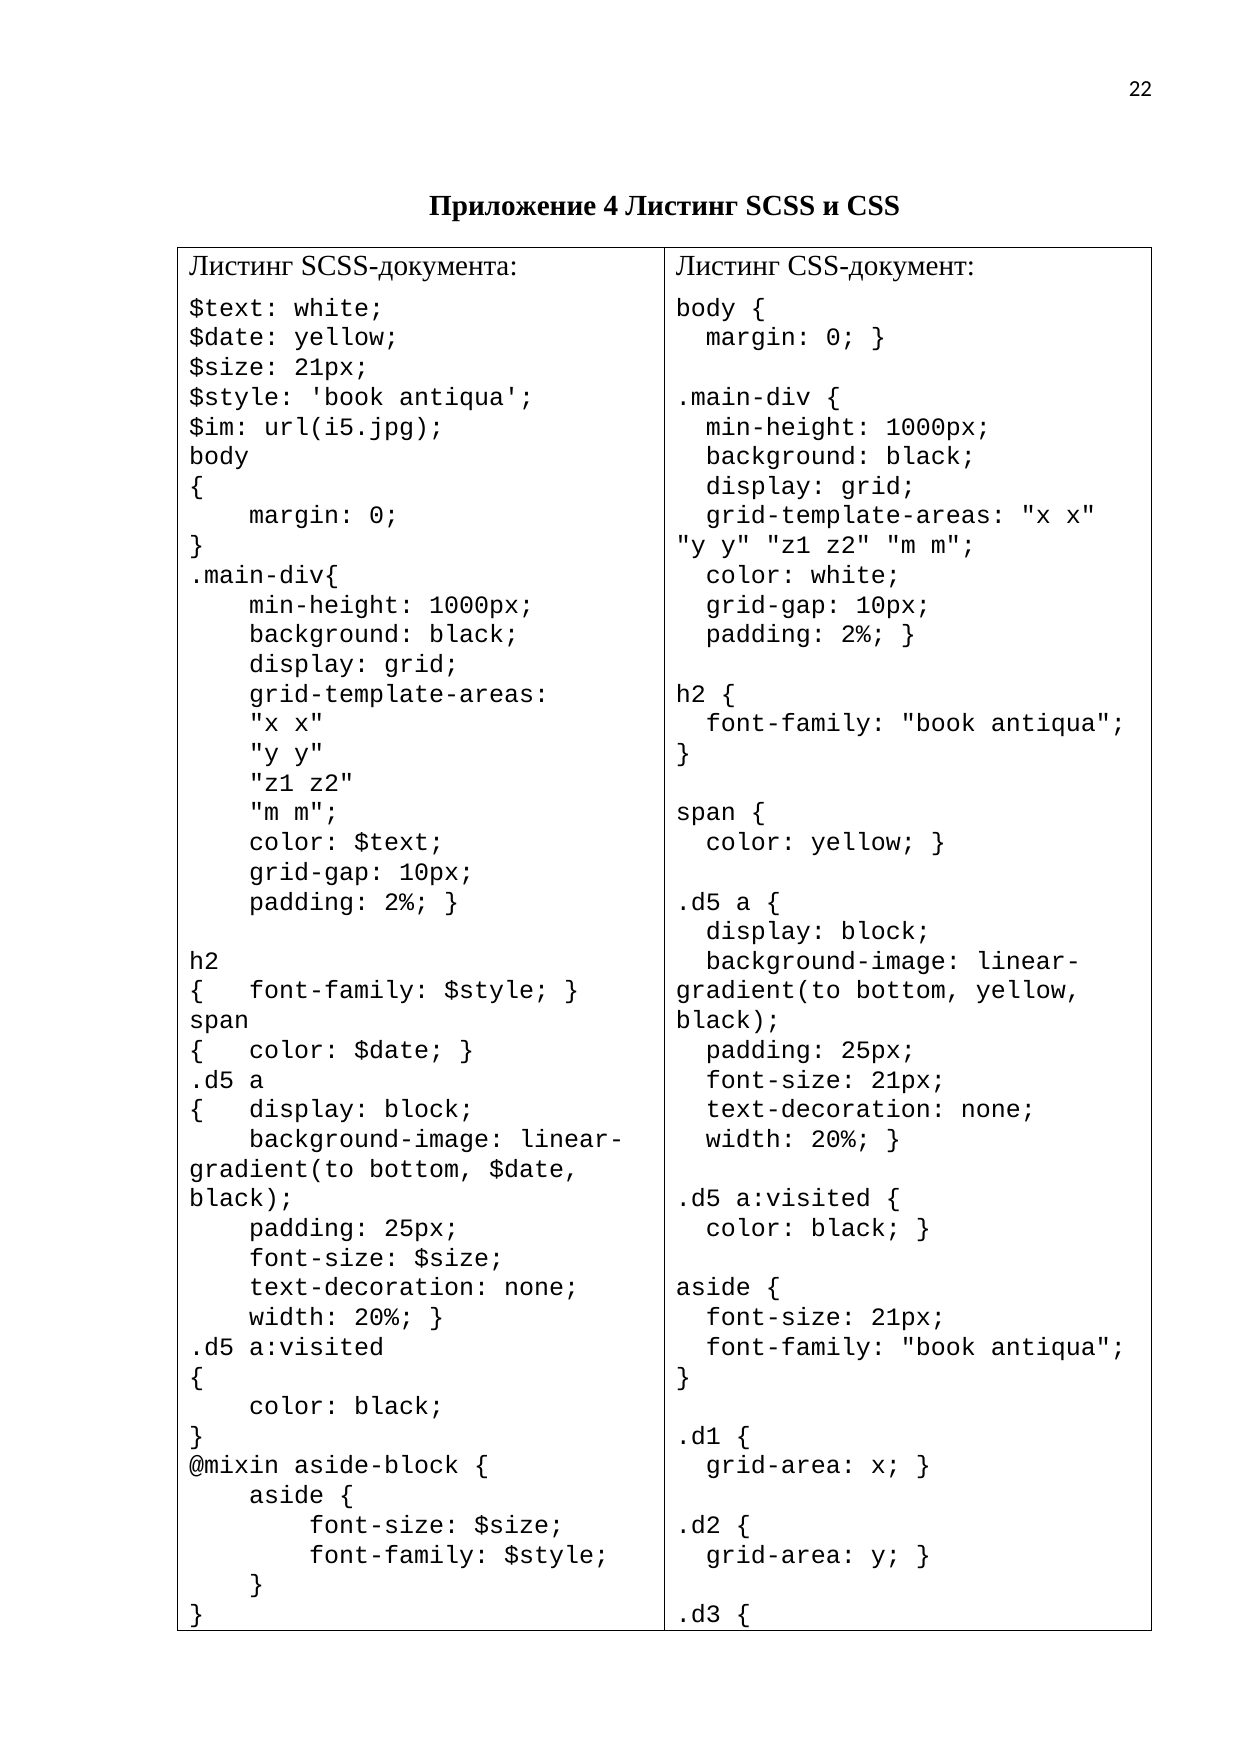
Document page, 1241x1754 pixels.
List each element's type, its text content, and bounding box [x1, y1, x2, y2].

subtitle Приложение 4 Листинг SCSS и CSS [177, 188, 1152, 222]
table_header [665, 248, 1151, 1630]
